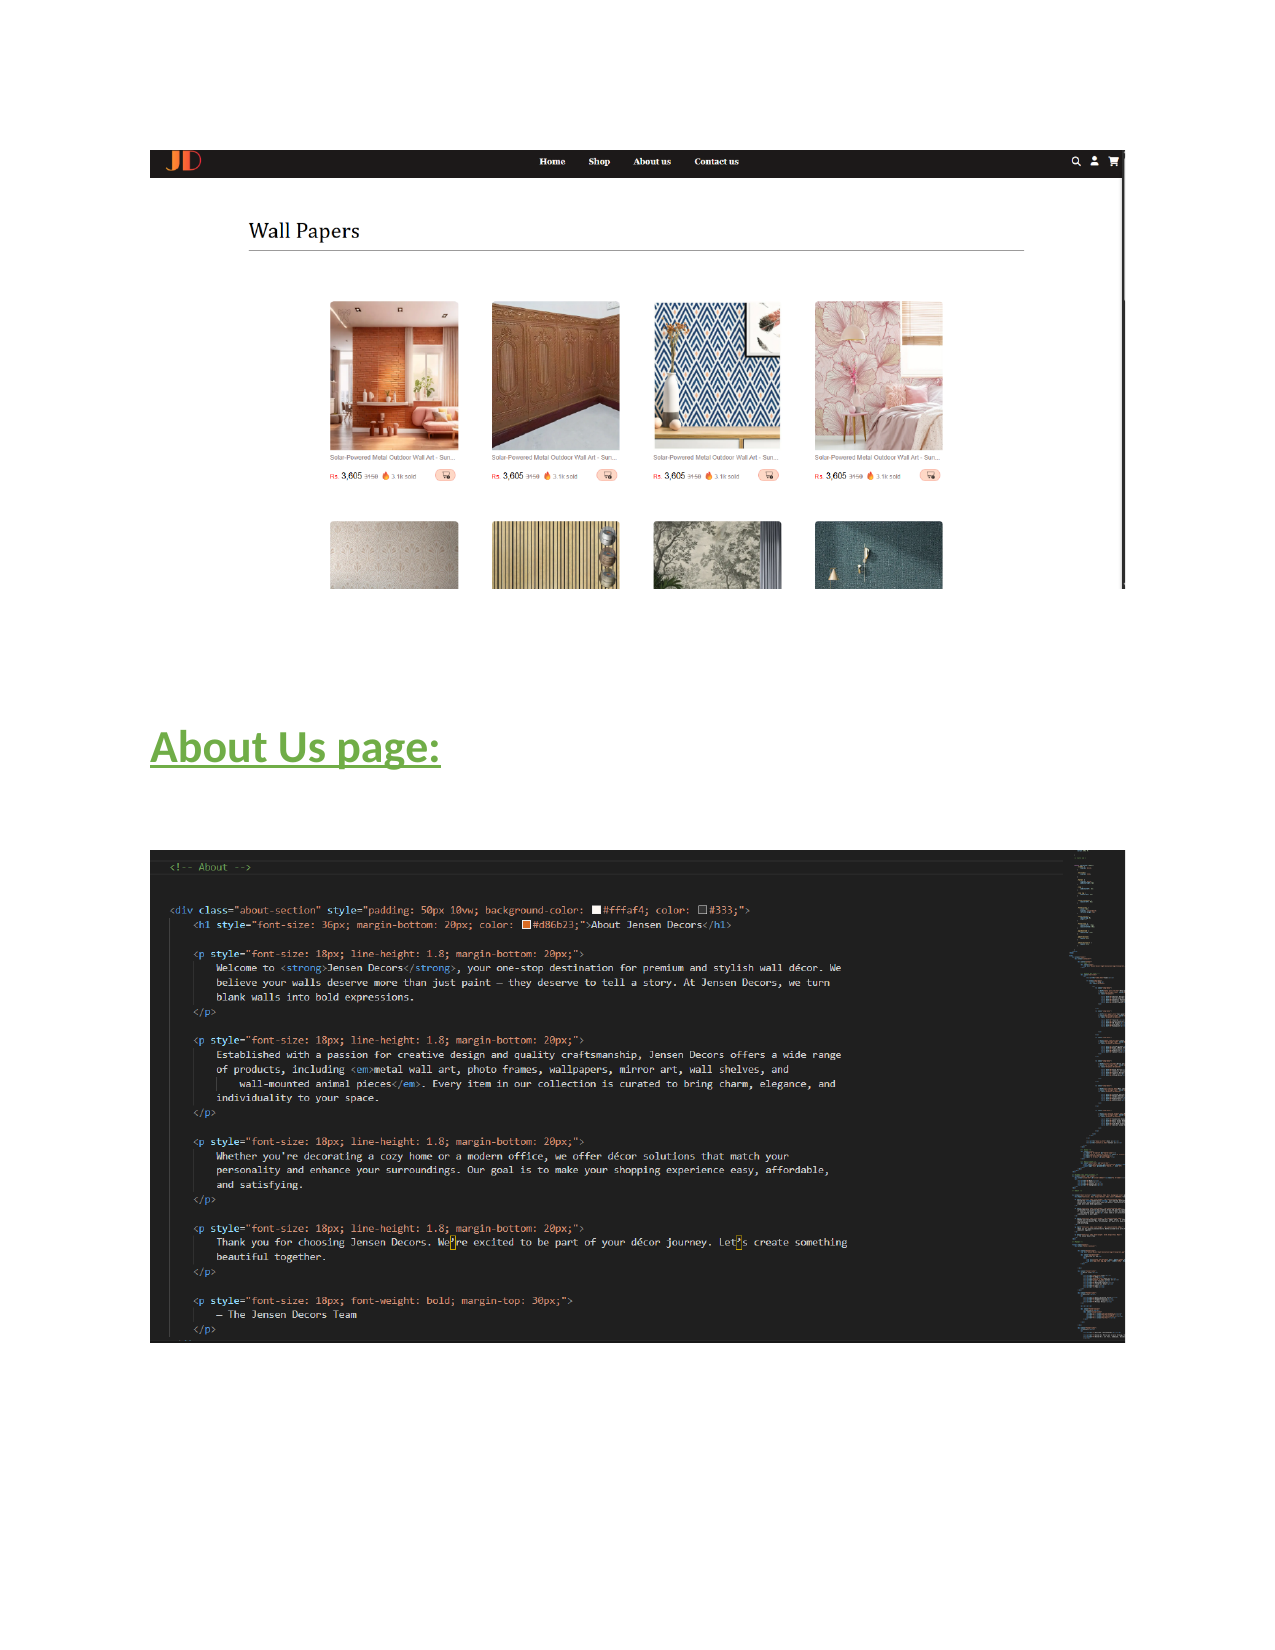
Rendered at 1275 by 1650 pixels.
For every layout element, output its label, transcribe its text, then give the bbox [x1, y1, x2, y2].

text About Us page: [150, 718, 1125, 774]
picture [150, 150, 1125, 589]
picture [150, 850, 1125, 1343]
